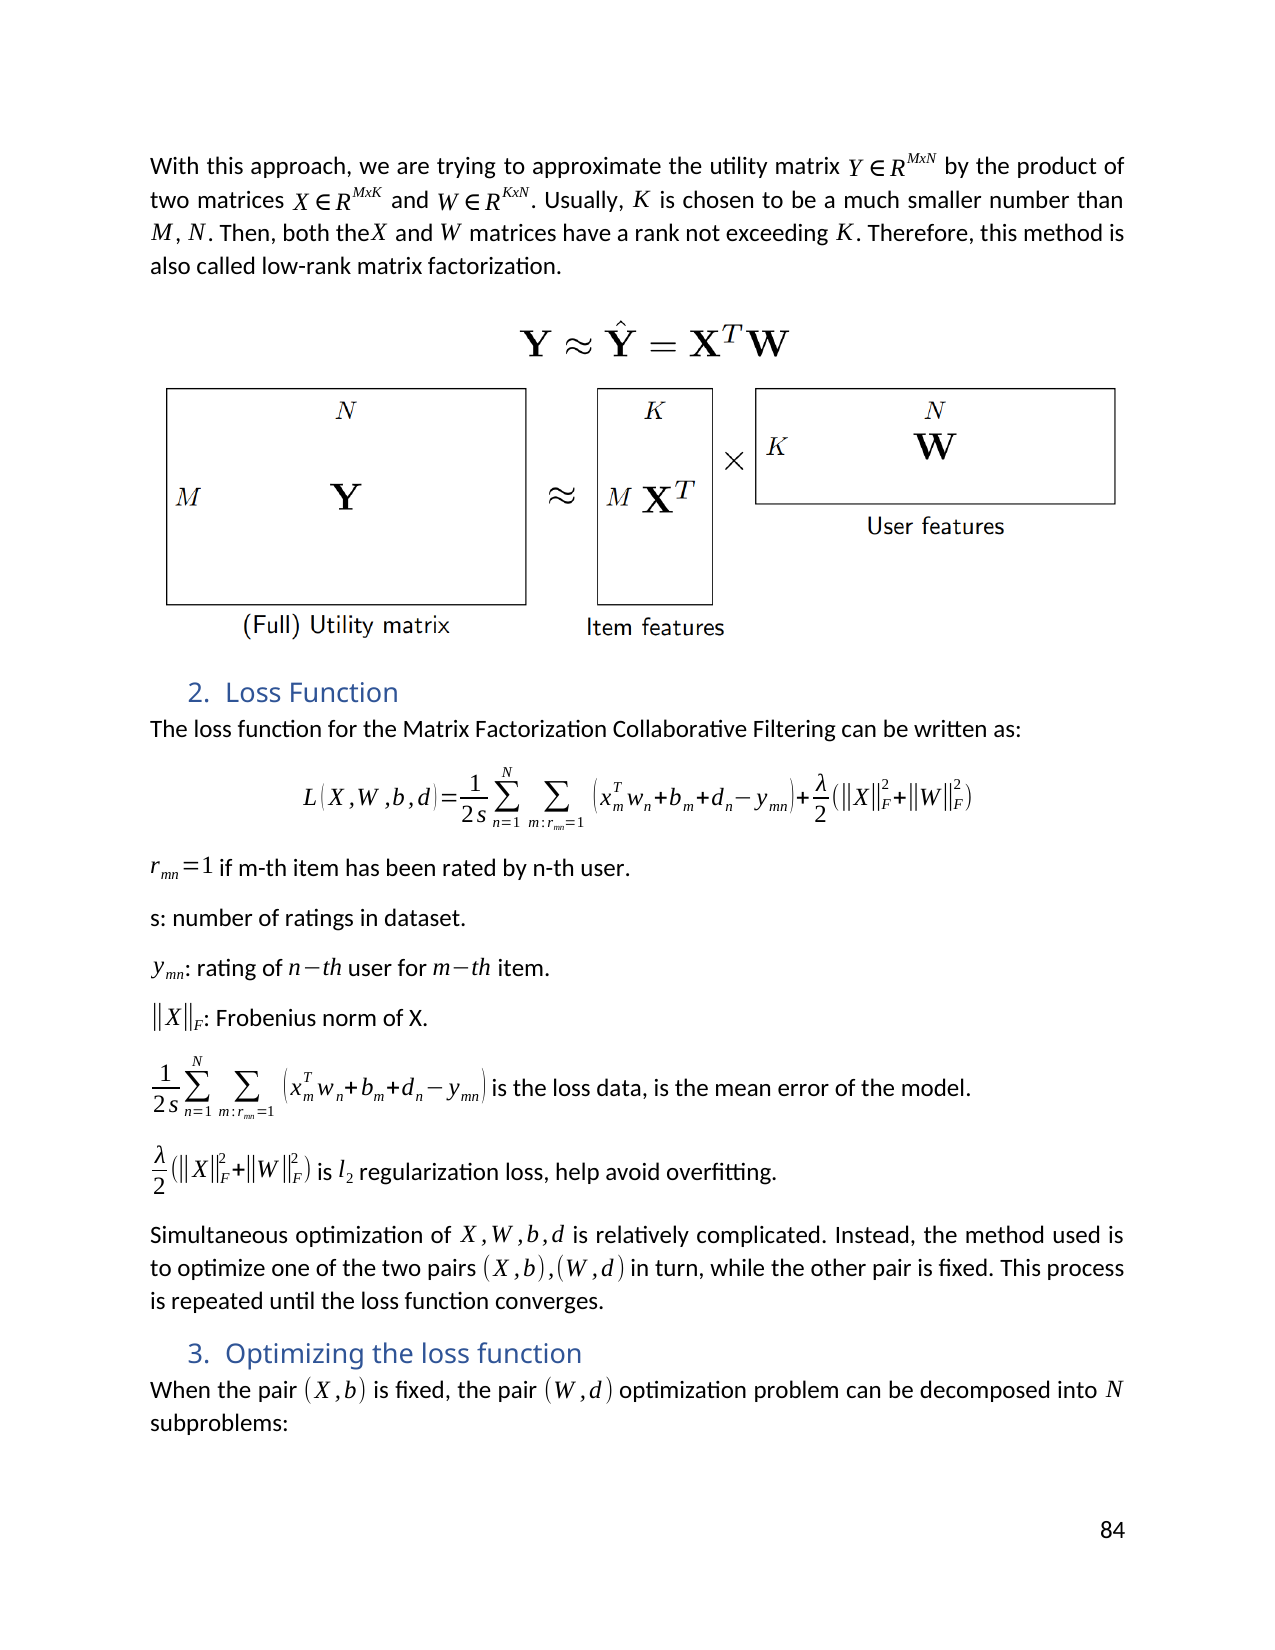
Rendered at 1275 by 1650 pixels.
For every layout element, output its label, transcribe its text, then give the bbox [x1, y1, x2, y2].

text The loss function for the Matrix Factorization Collaborative Filtering can be written as: [150, 713, 1125, 744]
text : rating of user for item. [150, 952, 1125, 983]
picture [150, 299, 1125, 655]
subtitle Loss Function [187, 674, 1125, 711]
text is the loss data, is the mean error of the model. [150, 1053, 1125, 1122]
text : Frobenius norm of X. [150, 1002, 1125, 1034]
subtitle Optimizing the loss function [187, 1335, 1125, 1372]
text When the pair is fixed, the pair optimization problem can be decomposed into subproblems: [150, 1375, 1125, 1438]
text Simultaneous optimization of is relatively complicated. Instead, the method used is to optimize one of the two pairs in turn, while the other pair is fixed. This process is repeated until the loss function converges. [150, 1219, 1125, 1316]
text s: number of ratings in dataset. [150, 902, 1125, 932]
text is regularization loss, help avoid overfitting. [150, 1141, 1125, 1200]
text With this approach, we are trying to approximate the utility matrix by the product of two matrices and . Usually, is chosen to be a much smaller number than , . Then, both the and matrices have a rank not exceeding . Therefore, this method is also called low-rank matrix factorization. [150, 150, 1125, 281]
text if m-th item has been rated by n-th user. [150, 852, 1125, 883]
